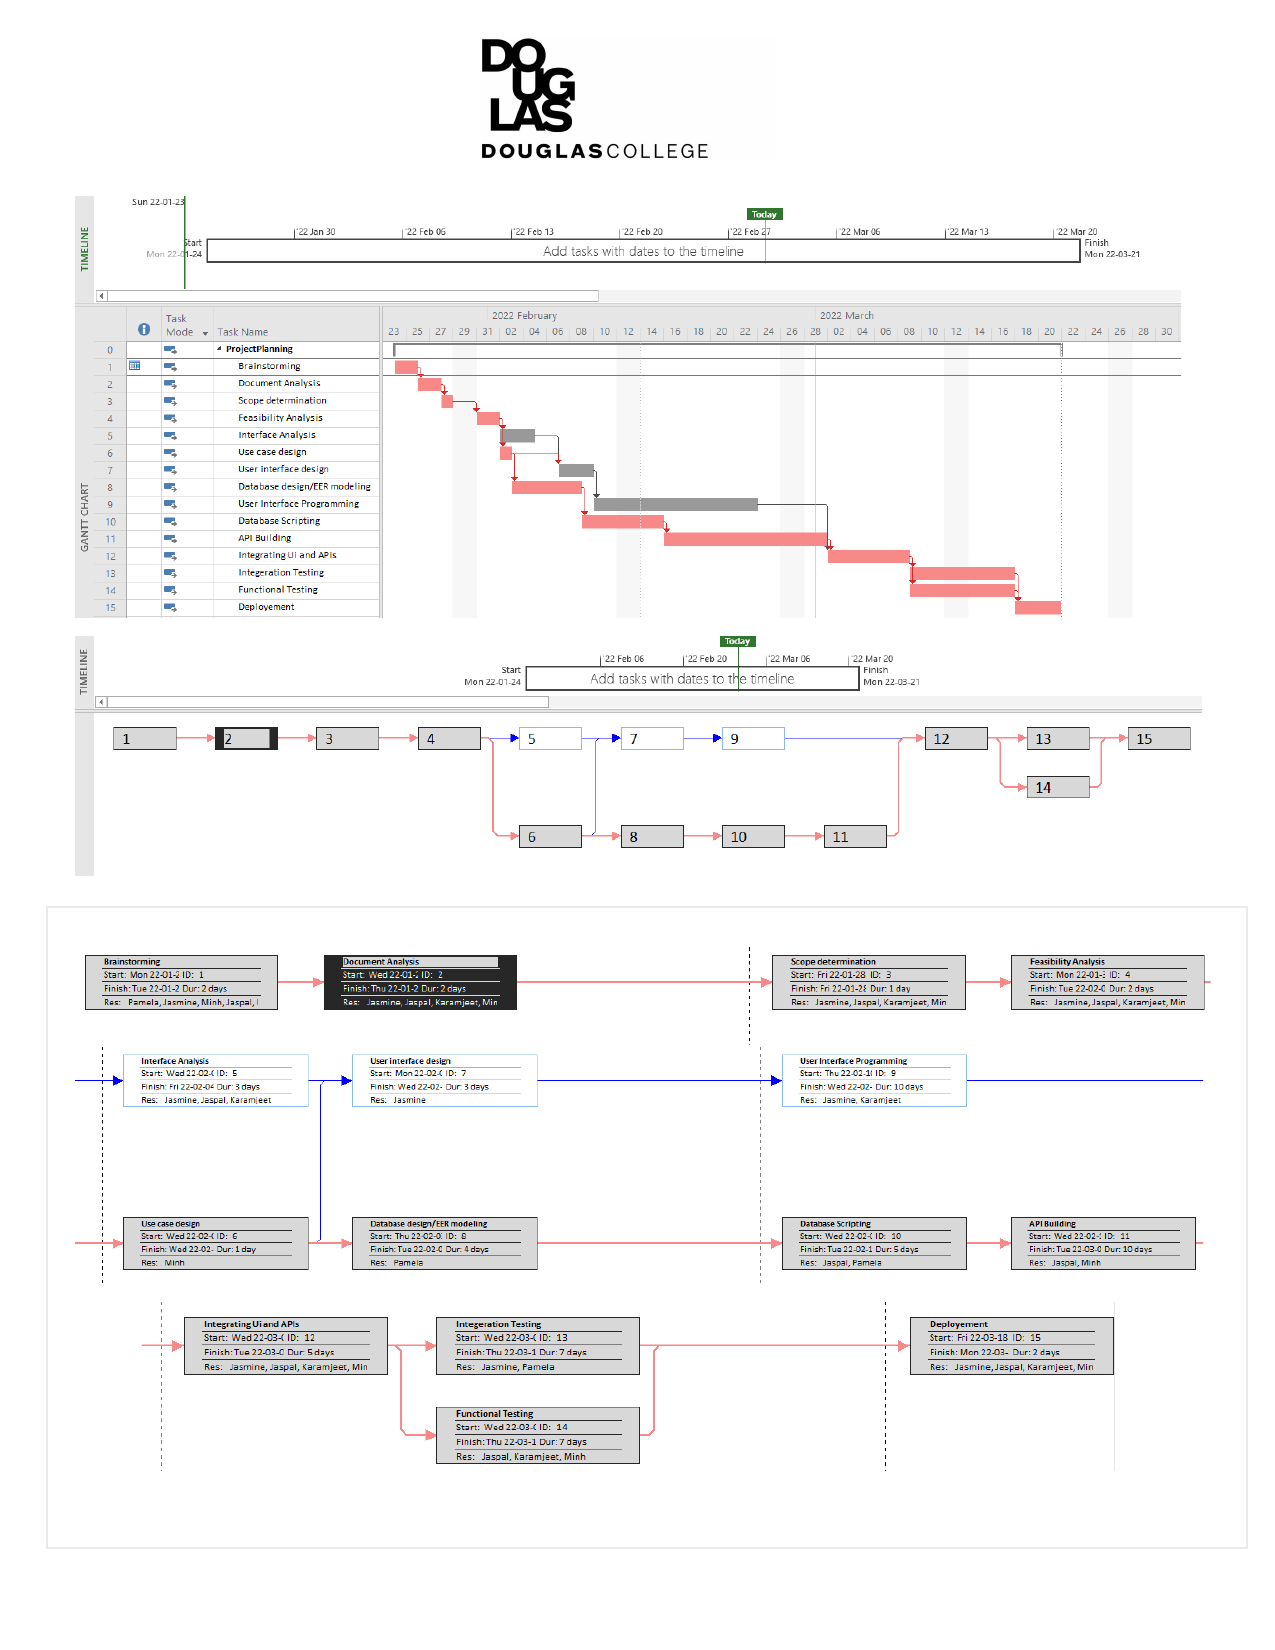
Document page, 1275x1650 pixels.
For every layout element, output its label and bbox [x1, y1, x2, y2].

picture [75, 196, 1182, 618]
picture [141, 1302, 1115, 1471]
picture [75, 636, 1202, 876]
picture [481, 37, 775, 159]
picture [75, 945, 1211, 1285]
